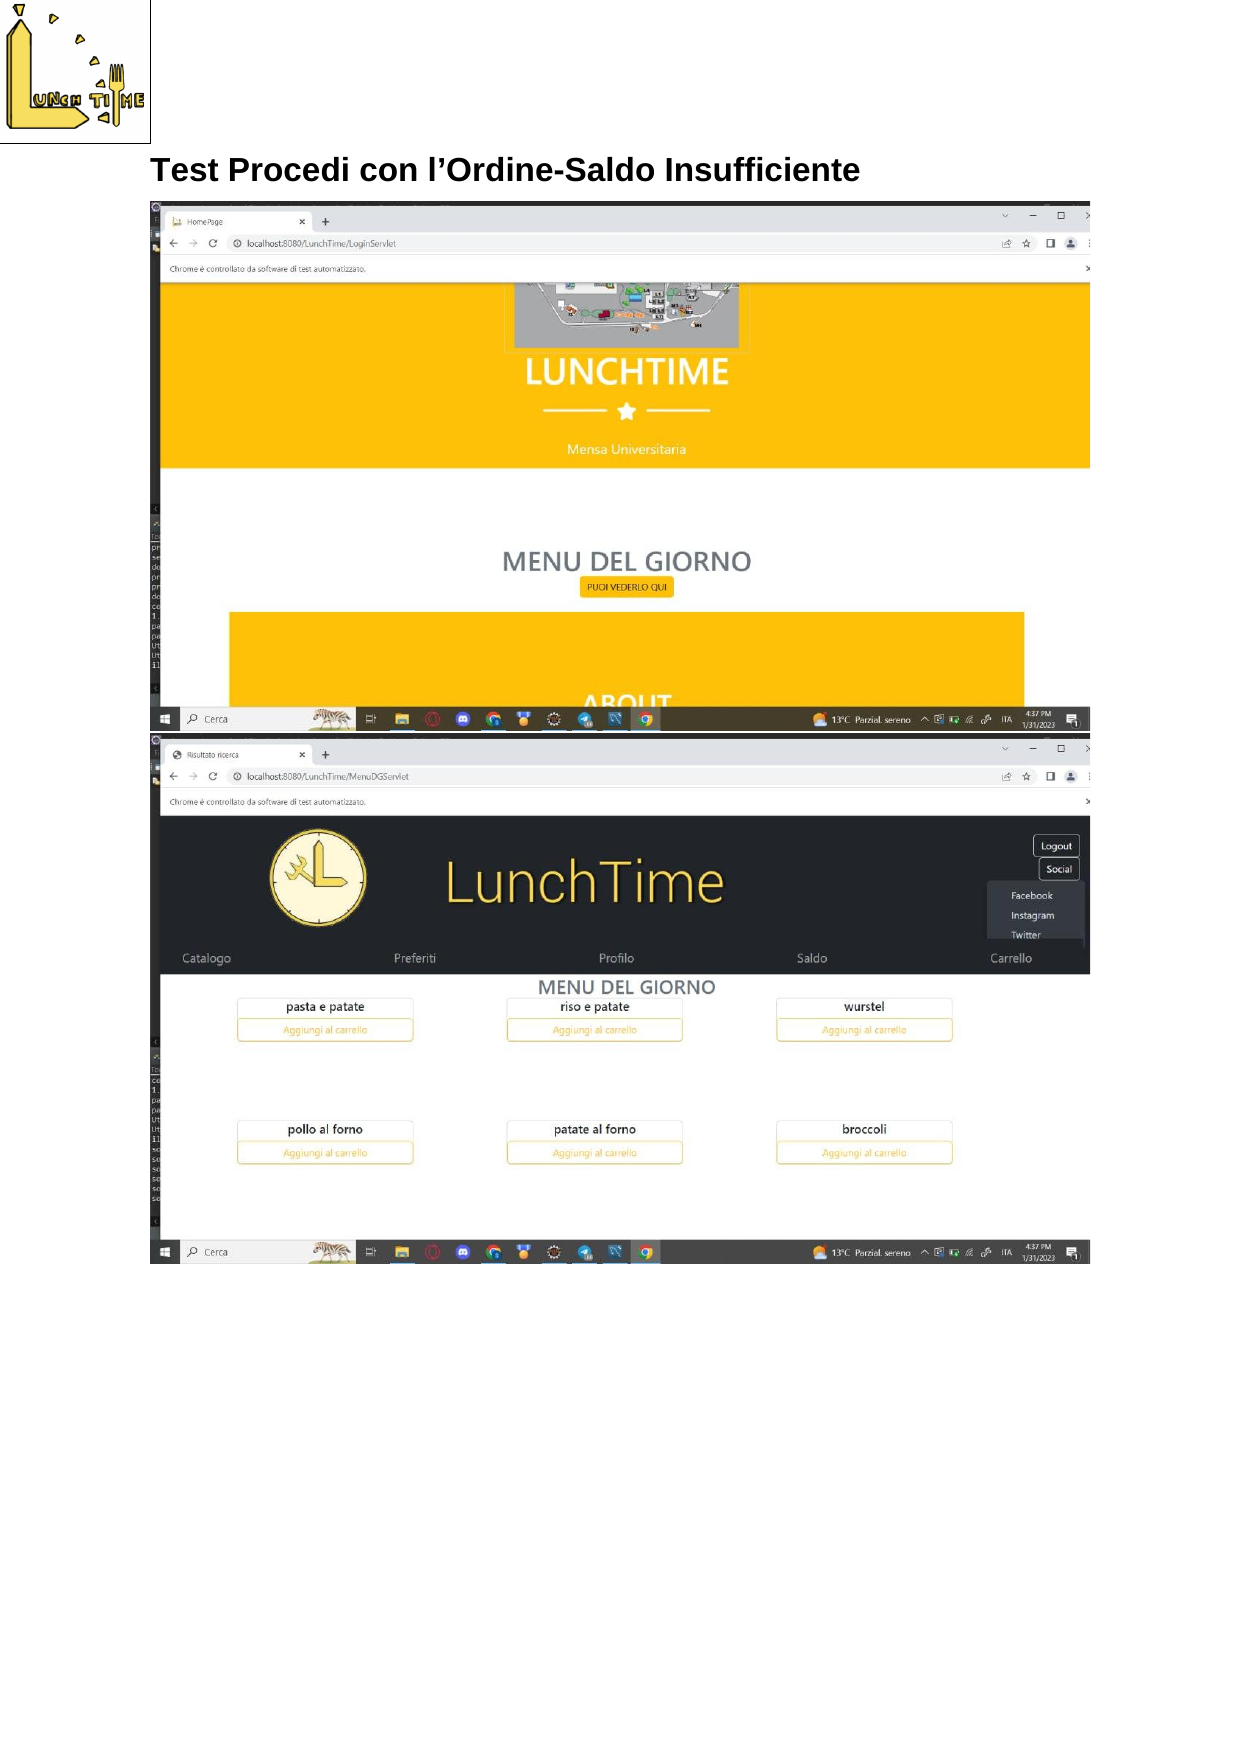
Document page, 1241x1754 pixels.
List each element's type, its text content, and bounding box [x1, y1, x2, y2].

subtitle Test Procedi con l’Ordine-Saldo Insufficiente [150, 150, 1090, 188]
picture [150, 201, 1091, 731]
picture [0, 0, 150, 143]
picture [150, 733, 1091, 1264]
